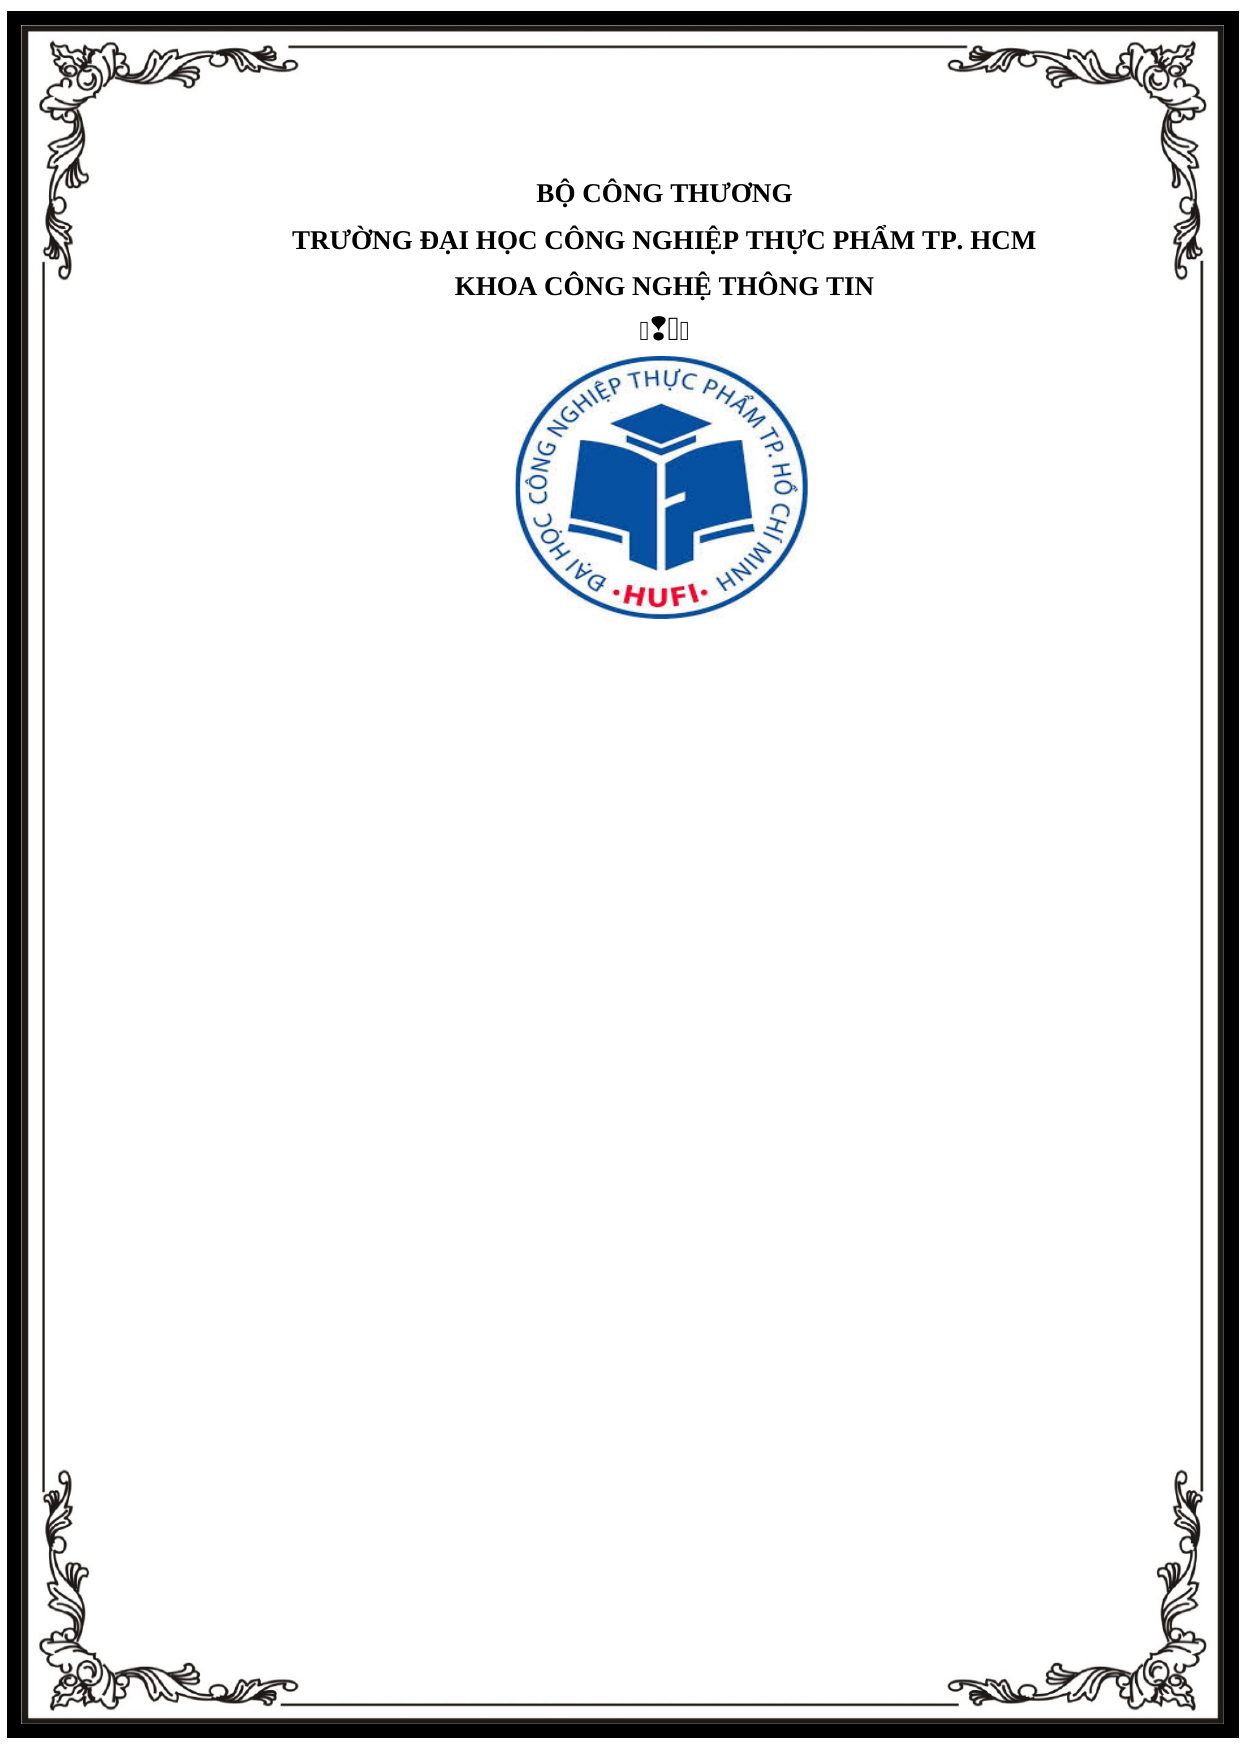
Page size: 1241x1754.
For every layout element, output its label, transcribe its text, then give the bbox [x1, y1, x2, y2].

picture [21, 25, 1224, 1724]
text TRƯỜNG ĐẠI HỌC CÔNG NGHIỆP THỰC PHẨM TP. HCM [207, 224, 1122, 255]
text KHOA CÔNG NGHỆ THÔNG TIN [207, 271, 1122, 302]
text BỘ CÔNG THƯƠNG [207, 177, 1122, 208]
